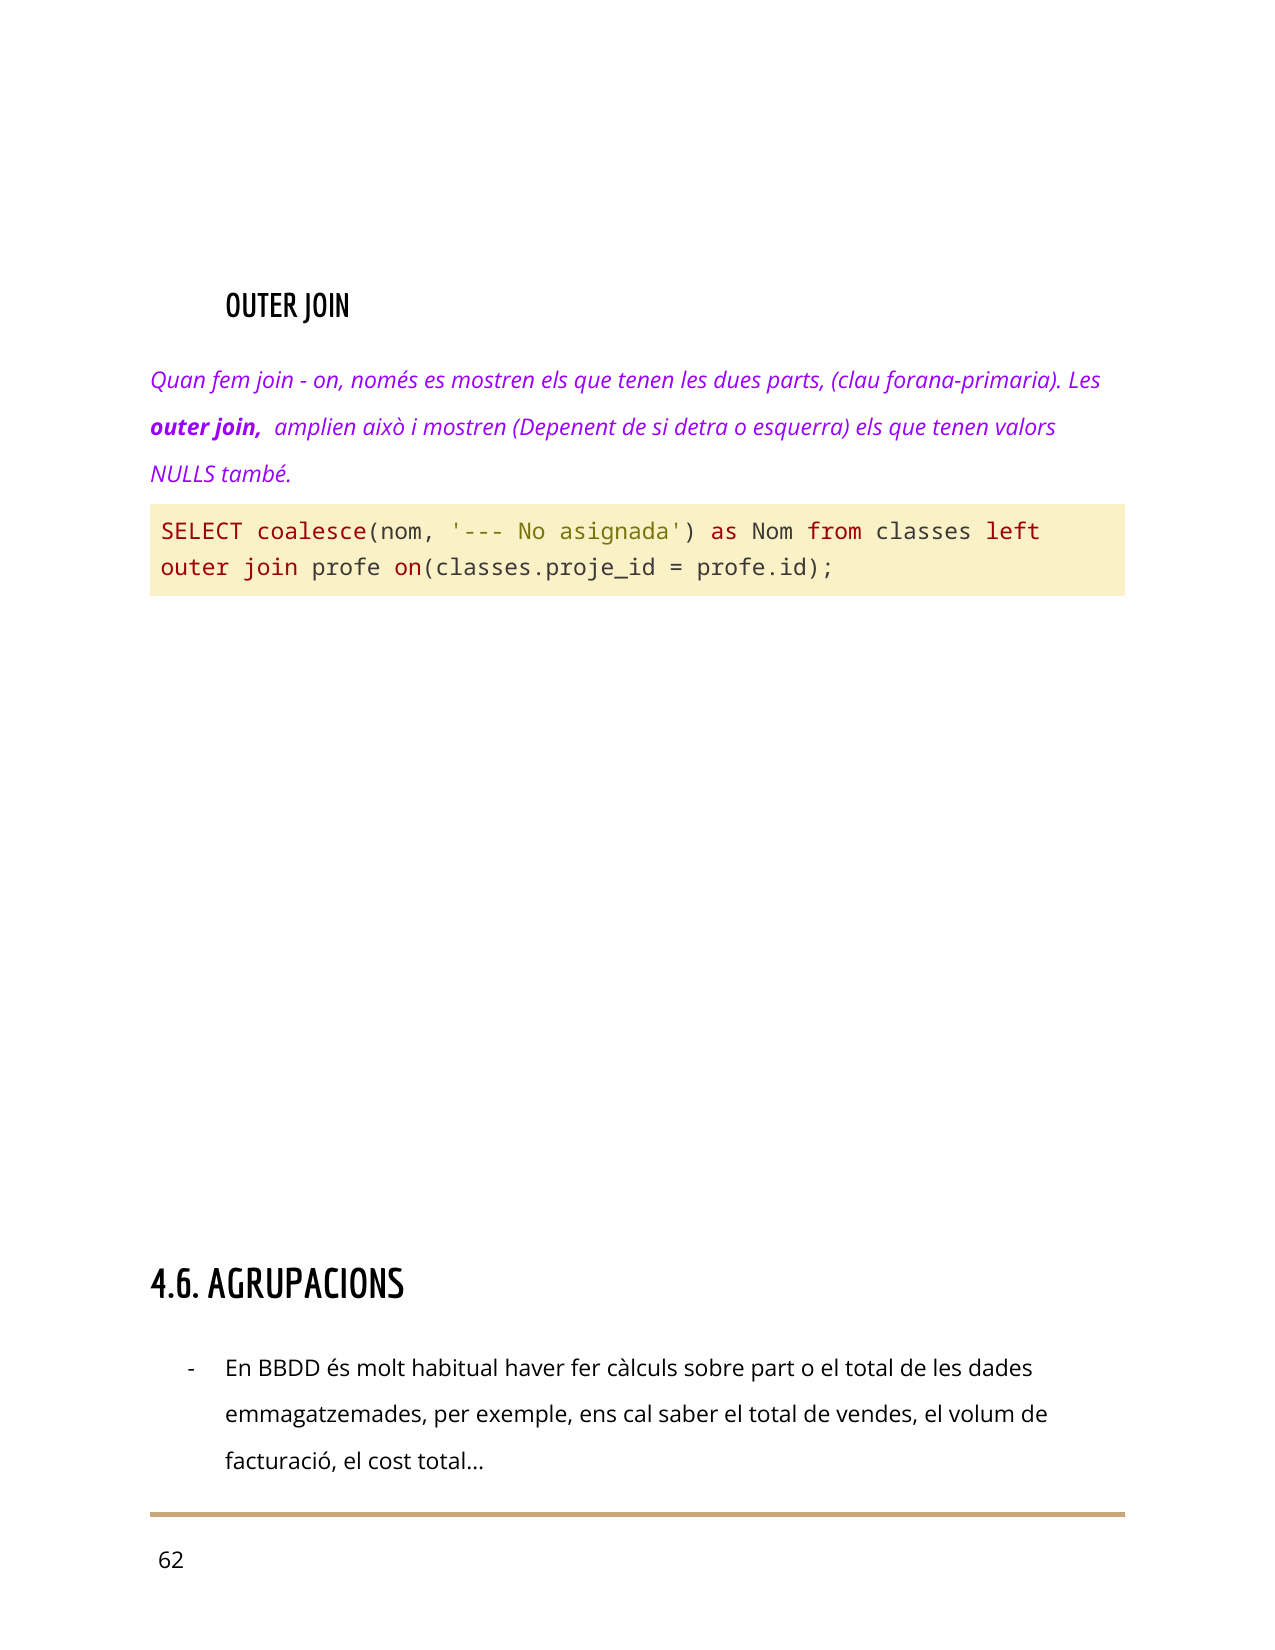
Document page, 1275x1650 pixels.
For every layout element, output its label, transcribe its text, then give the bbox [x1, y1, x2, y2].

text Quan fem join - on, només es mostren els que tenen les dues parts, (clau forana-primaria). Les outer join, amplien això i mostren (Depenent de si detra o esquerra) els que tenen valors NULLS també. [150, 364, 1125, 489]
subtitle 4.6. AGRUPACIONS [150, 1259, 1125, 1307]
subtitle OUTER JOIN [150, 285, 1125, 324]
list En BBDD és molt habitual haver fer càlculs sobre part o el total de les dades emmagatzemades, per exemple, ens cal saber el total de vendes, el volum de facturació, el cost total… [187, 1351, 1125, 1476]
picture [150, 1512, 1125, 1517]
table_header SELECT coalesce(nom, '--- No asignada') as Nom from classes left outer join profe on(classes.proje_id = profe.id); [150, 504, 1125, 596]
